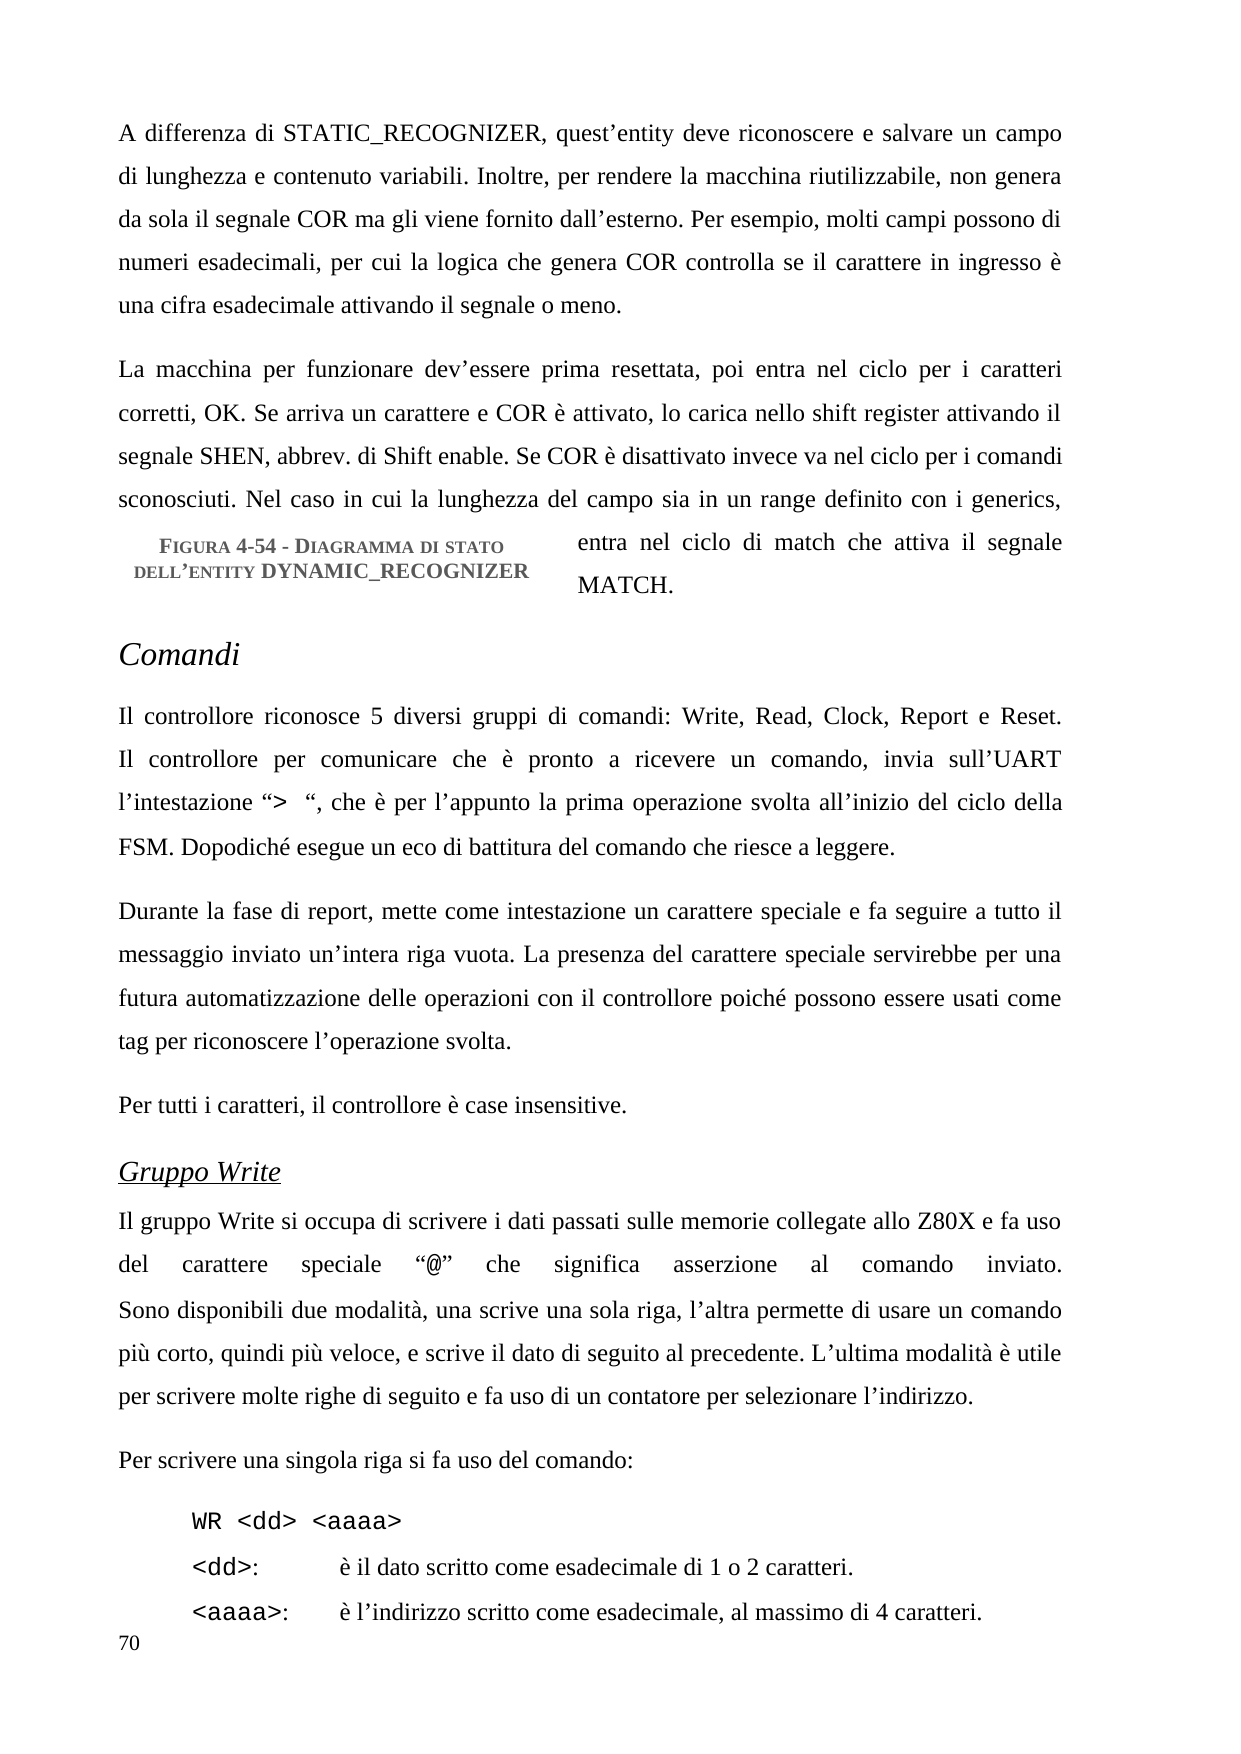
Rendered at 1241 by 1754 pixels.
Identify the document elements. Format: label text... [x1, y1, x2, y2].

text Gruppo Write [118, 1154, 1063, 1187]
text A differenza di STATIC_RECOGNIZER, quest’entity deve riconoscere e salvare un campo di lunghezza e contenuto variabili. Inoltre, per rendere la macchina riutilizzabile, non genera da sola il segnale COR ma gli viene fornito dall’esterno. Per esempio, molti campi possono di numeri esadecimali, per cui la logica che genera COR controlla se il carattere in ingresso è una cifra esadecimale attivando il segnale o meno. [118, 118, 1063, 319]
text WR <dd> <aaaa> <dd>: è il dato scritto come esadecimale di 1 o 2 caratteri. <aaaa>: è l’indirizzo scritto come esadecimale, al massimo di 4 caratteri. [192, 1509, 1063, 1628]
text Durante la fase di report, mette come intestazione un carattere speciale e fa seguire a tutto il messaggio inviato un’intera riga vuota. La presenza del carattere speciale servirebbe per una futura automatizzazione delle operazioni con il controllore poiché possono essere usati come tag per riconoscere l’operazione svolta. [118, 896, 1063, 1054]
text Per scrivere una singola riga si fa uso del comando: [118, 1445, 1063, 1474]
text Comandi [118, 634, 1063, 672]
text Il controllore riconosce 5 diversi gruppi di comandi: Write, Read, Clock, Report e Reset. Il controllore per comunicare che è pronto a ricevere un comando, invia sull’UART l’intestazione “> “, che è per l’appunto la prima operazione svolta all’inizio del ciclo della FSM. Dopodiché esegue un eco di battitura del comando che riesce a leggere. [118, 701, 1063, 861]
text La macchina per funzionare dev’essere prima resettata, poi entra nel ciclo per i caratteri corretti, OK. Se arriva un carattere e COR è attivato, lo carica nello shift register attivando il segnale SHEN, abbrev. di Shift enable. Se COR è disattivato invece va nel ciclo per i comandi sconosciuti. Nel caso in cui la lunghezza del campo sia in un range definito con i generics, entra nel ciclo di match che attiva il segnale MATCH. [118, 354, 1063, 599]
text Per tutti i caratteri, il controllore è case insensitive. [118, 1090, 1063, 1118]
text Il gruppo Write si occupa di scrivere i dati passati sulle memorie collegate allo Z80X e fa uso del carattere speciale “@” che significa asserzione al comando inviato. Sono disponibili due modalità, una scrive una sola riga, l’altra permette di usare un comando più corto, quindi più veloce, e scrive il dato di seguito al precedente. L’ultima modalità è utile per scrivere molte righe di seguito e fa uso di un contatore per selezionare l’indirizzo. [118, 1206, 1063, 1410]
